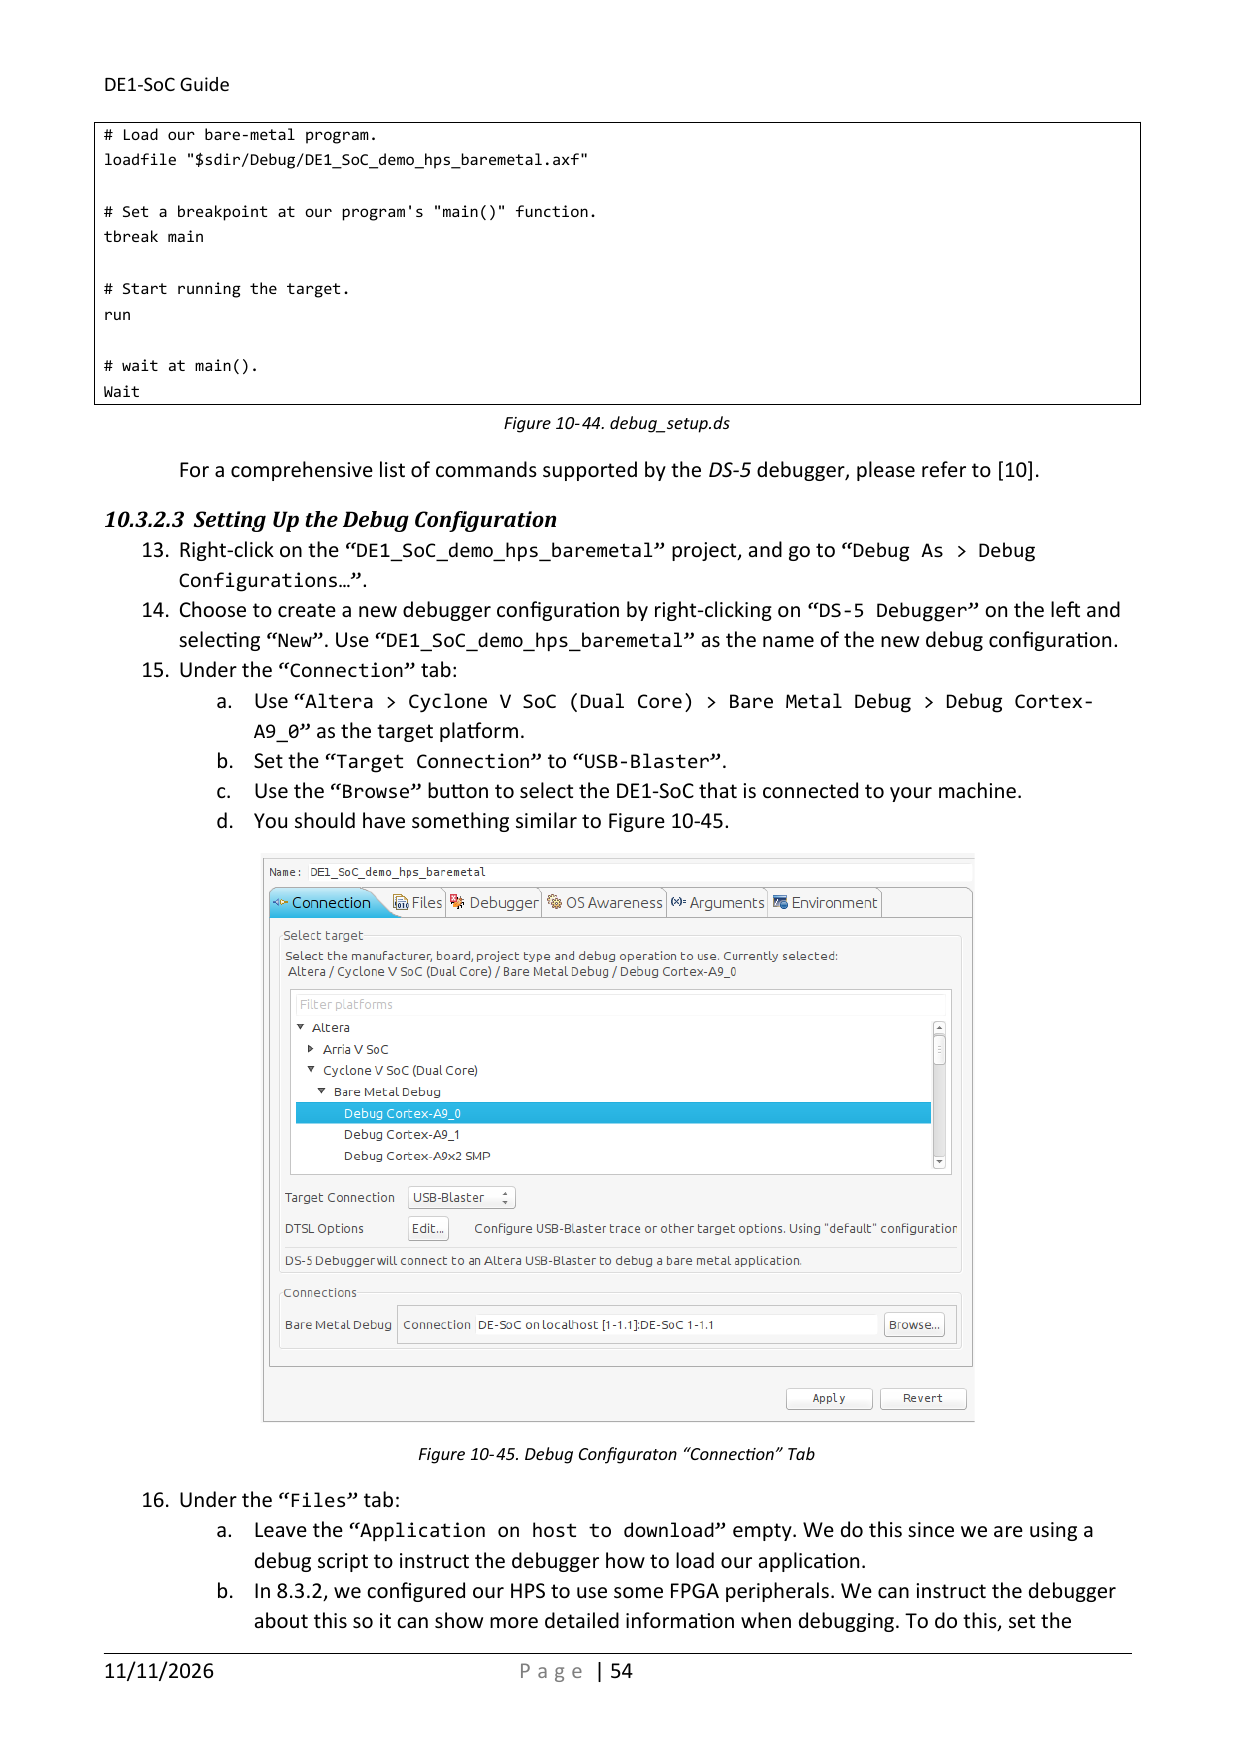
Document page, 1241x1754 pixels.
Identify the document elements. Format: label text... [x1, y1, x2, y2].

text tbreak main [95, 224, 1140, 247]
text Wait [95, 379, 1140, 404]
text run [95, 302, 1140, 324]
list Choose to create a new debugger configuration by right-clicking on “DS-5 Debugger” on the left and selecting “New”. Use “DE1_SoC_demo_hps_baremetal” as the name of the new debug configuration. [141, 595, 1132, 653]
text # Set a breakpoint at our program's "main()" function. [95, 199, 1140, 221]
text # Start running the target. [95, 276, 1140, 299]
subtitle Setting Up the Debug Configuration [103, 506, 1132, 533]
text # wait at main(). [95, 353, 1140, 376]
list For a comprehensive list of commands supported by the DS-5 debugger, please refer to . [178, 455, 1132, 483]
list Under the “Files” tab: [141, 1485, 1132, 1513]
list Leave the “Application on host to download” empty. We do this since we are using a debug script to instruct the debugger how to load our application. [216, 1516, 1132, 1574]
picture [260, 853, 975, 1423]
list Set the “Target Connection” to “USB-Blaster”. [216, 746, 1132, 774]
text loadfile "$sdir/Debug/DE1_SoC_demo_hps_baremetal.axf" [95, 147, 1140, 170]
list Use “Altera > Cyclone V SoC (Dual Core) > Bare Metal Debug > Debug Cortex-A9_0” as the target platform. [216, 686, 1132, 744]
text # Load our bare-metal program. [95, 123, 1140, 144]
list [216, 1576, 1132, 1634]
list Use the “Browse” button to select the DE1-SoC that is connected to your machine. [216, 776, 1132, 804]
list Right-click on the “DE1_SoC_demo_hps_baremetal” project, and go to “Debug As > Debug Configurations…”. [141, 535, 1132, 593]
list Under the “Connection” tab: [141, 656, 1132, 683]
